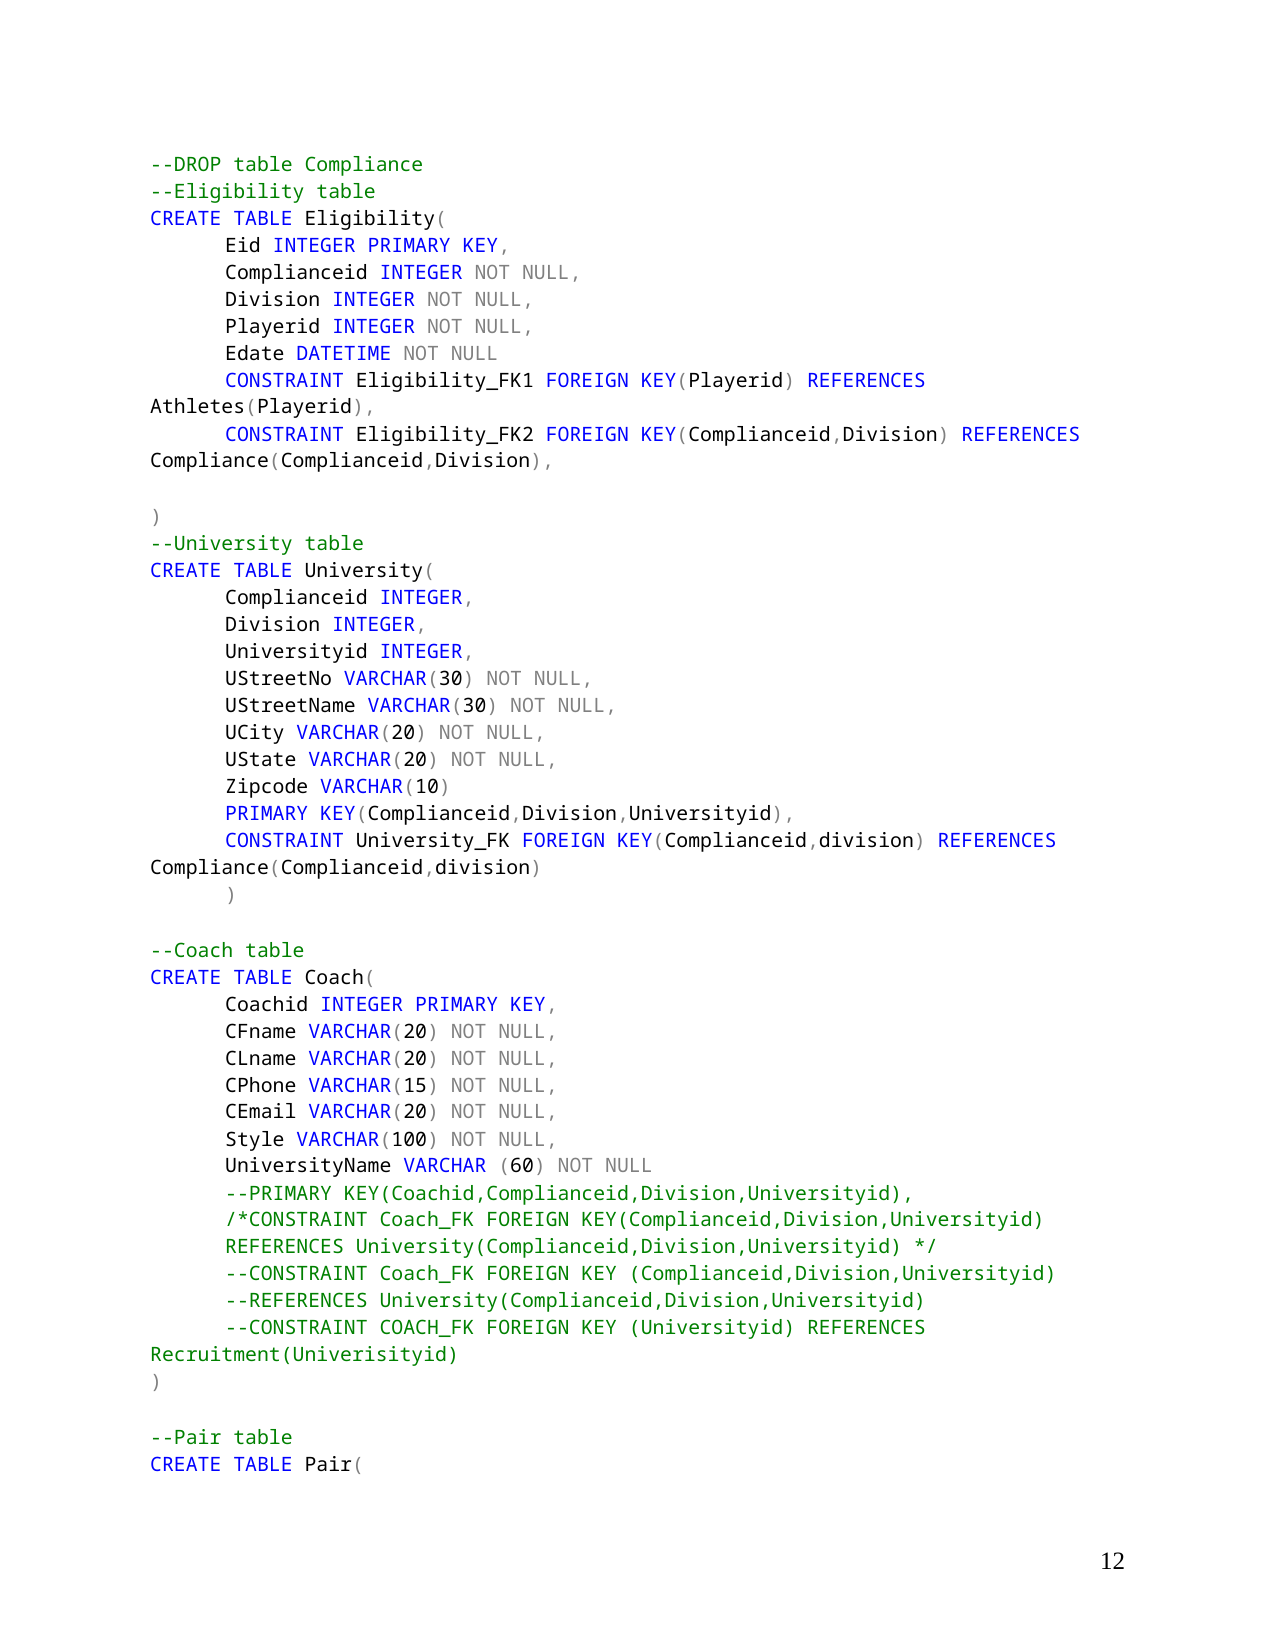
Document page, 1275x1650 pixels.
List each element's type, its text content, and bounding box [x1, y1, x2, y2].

text PRIMARY KEY(Complianceid,Division,Universityid), [150, 799, 1125, 826]
text Complianceid INTEGER, [150, 583, 1125, 610]
text Playerid INTEGER NOT NULL, [150, 312, 1125, 339]
text UStreetNo VARCHAR(30) NOT NULL, [150, 664, 1125, 691]
text Division INTEGER, [150, 610, 1125, 637]
text CREATE TABLE Eligibility( [150, 204, 1125, 231]
text CREATE TABLE Pair( [150, 1450, 1125, 1477]
text ) [150, 880, 1125, 907]
text REFERENCES University(Complianceid,Division,Universityid) */ [150, 1233, 1125, 1260]
text CONSTRAINT Eligibility_FK1 FOREIGN KEY(Playerid) REFERENCES Athletes(Playerid), [150, 366, 1125, 420]
text Eid INTEGER PRIMARY KEY, [150, 231, 1125, 258]
text Universityid INTEGER, [150, 637, 1125, 664]
text /*CONSTRAINT Coach_FK FOREIGN KEY(Complianceid,Division,Universityid) [150, 1206, 1125, 1233]
text Edate DATETIME NOT NULL [150, 339, 1125, 366]
text --University table [150, 529, 1125, 556]
text --DROP table Compliance [150, 150, 1125, 177]
text Style VARCHAR(100) NOT NULL, [150, 1125, 1125, 1152]
text --PRIMARY KEY(Coachid,Complianceid,Division,Universityid), [150, 1179, 1125, 1206]
text --REFERENCES University(Complianceid,Division,Universityid) [150, 1287, 1125, 1314]
text UniversityName VARCHAR (60) NOT NULL [150, 1152, 1125, 1179]
text CPhone VARCHAR(15) NOT NULL, [150, 1071, 1125, 1098]
text CONSTRAINT University_FK FOREIGN KEY(Complianceid,division) REFERENCES Compliance(Complianceid,division) [150, 826, 1125, 880]
text --CONSTRAINT COACH_FK FOREIGN KEY (Universityid) REFERENCES Recruitment(Univerisityid) [150, 1314, 1125, 1368]
text ) [150, 1368, 1125, 1394]
text ) [150, 502, 1125, 529]
text UState VARCHAR(20) NOT NULL, [150, 745, 1125, 772]
text CREATE TABLE University( [150, 556, 1125, 583]
text CONSTRAINT Eligibility_FK2 FOREIGN KEY(Complianceid,Division) REFERENCES Compliance(Complianceid,Division), [150, 420, 1125, 474]
text --CONSTRAINT Coach_FK FOREIGN KEY (Complianceid,Division,Universityid) [150, 1260, 1125, 1287]
text CFname VARCHAR(20) NOT NULL, [150, 1017, 1125, 1044]
text --Eligibility table [150, 177, 1125, 204]
text CREATE TABLE Coach( [150, 963, 1125, 990]
text UStreetName VARCHAR(30) NOT NULL, [150, 691, 1125, 718]
text CLname VARCHAR(20) NOT NULL, [150, 1044, 1125, 1071]
text --Coach table [150, 936, 1125, 963]
text Zipcode VARCHAR(10) [150, 772, 1125, 799]
text Complianceid INTEGER NOT NULL, [150, 258, 1125, 285]
text CEmail VARCHAR(20) NOT NULL, [150, 1098, 1125, 1125]
text UCity VARCHAR(20) NOT NULL, [150, 718, 1125, 745]
text --Pair table [150, 1423, 1125, 1450]
text Coachid INTEGER PRIMARY KEY, [150, 990, 1125, 1017]
text Division INTEGER NOT NULL, [150, 285, 1125, 312]
